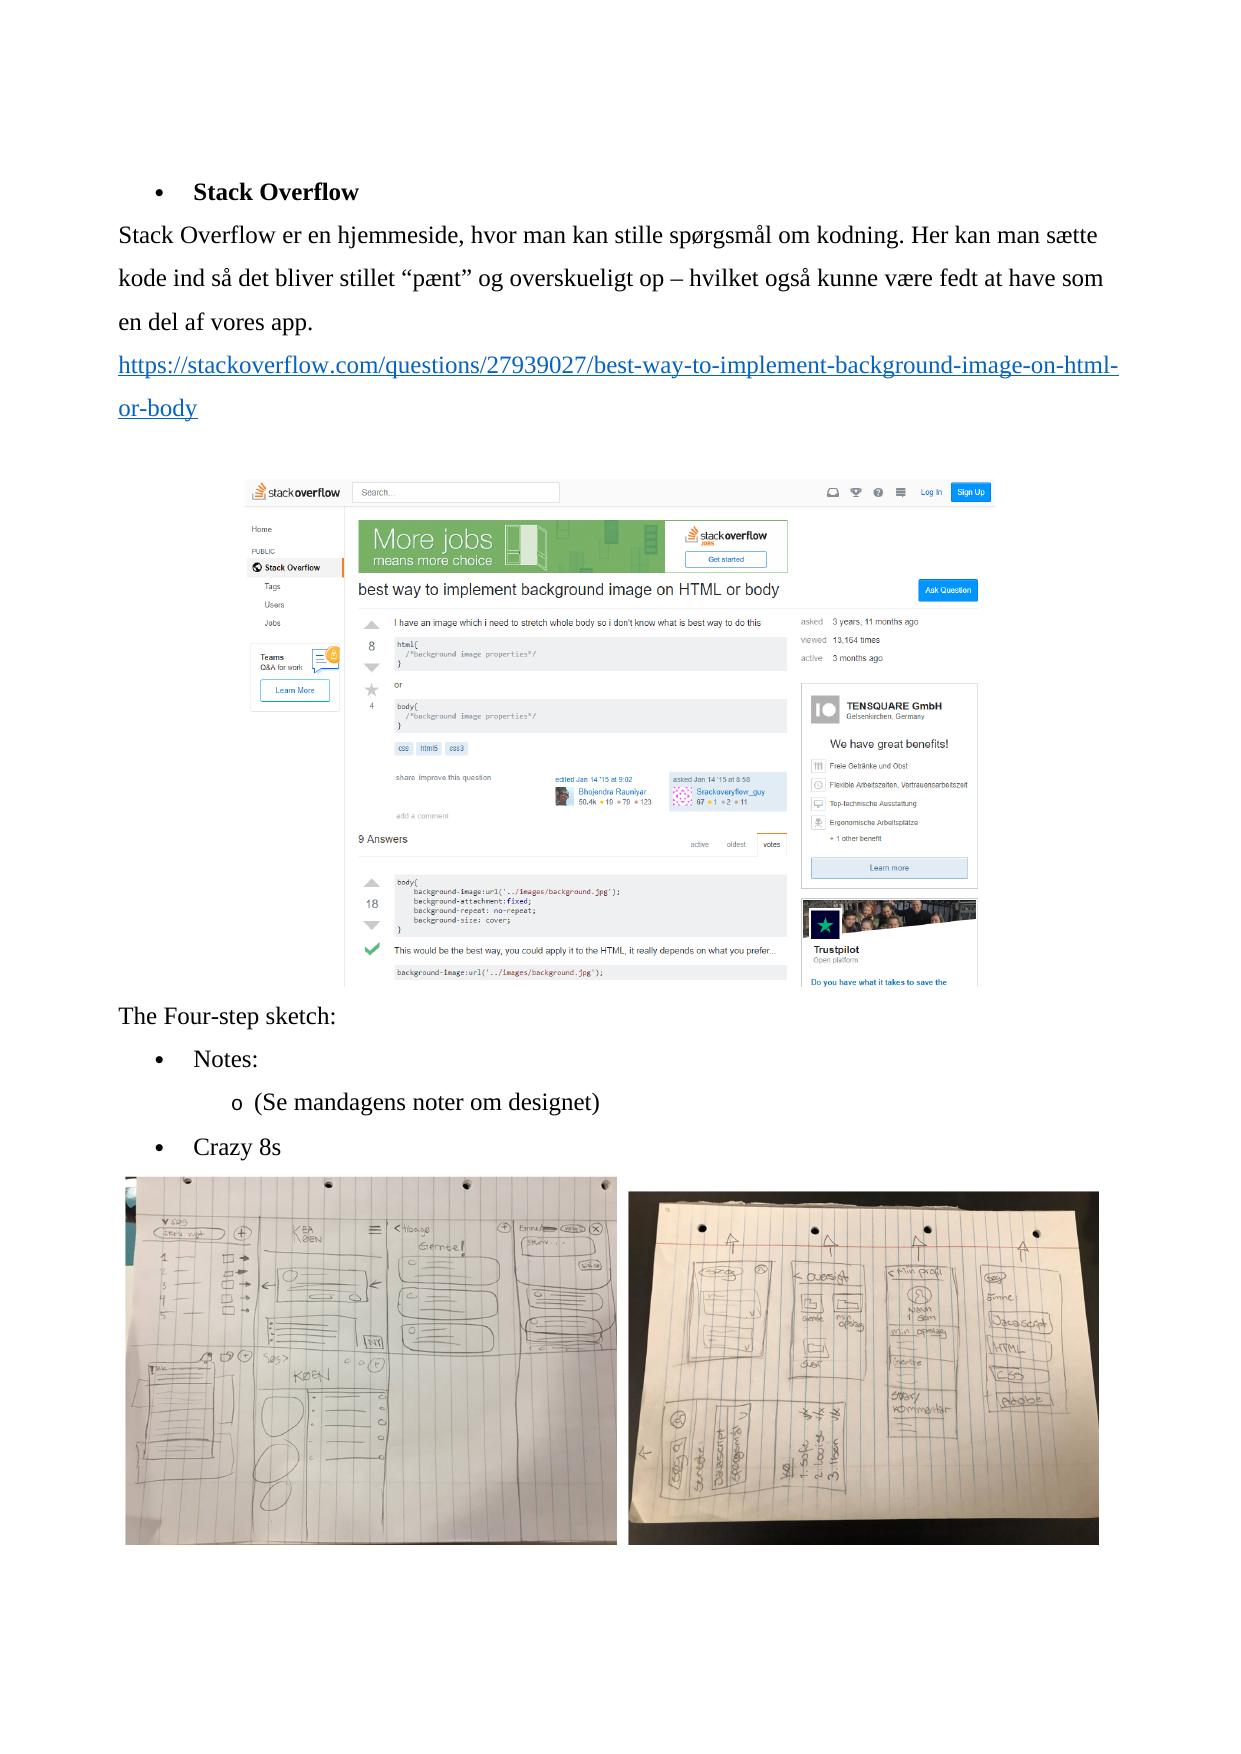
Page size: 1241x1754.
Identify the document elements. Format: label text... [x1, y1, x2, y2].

picture [126, 1177, 616, 1545]
text The Four-step sketch: [118, 1001, 1122, 1030]
text Stack Overflow er en hjemmeside, hvor man kan stille spørgsmål om kodning. Her kan man sætte kode ind så det bliver stillet “pænt” og overskueligt op – hvilket også kunne være fedt at have som en del af vores app. [118, 220, 1122, 335]
list Crazy 8s [156, 1132, 1122, 1161]
picture [245, 479, 995, 987]
list Notes: [156, 1044, 1122, 1073]
picture [629, 1192, 1098, 1545]
text https://stackoverflow.com/questions/27939027/best-way-to-implement-background-image-on-html-or-body [118, 350, 1122, 422]
list Stack Overflow [156, 177, 1122, 206]
list (Se mandagens noter om designet) [231, 1087, 1122, 1117]
